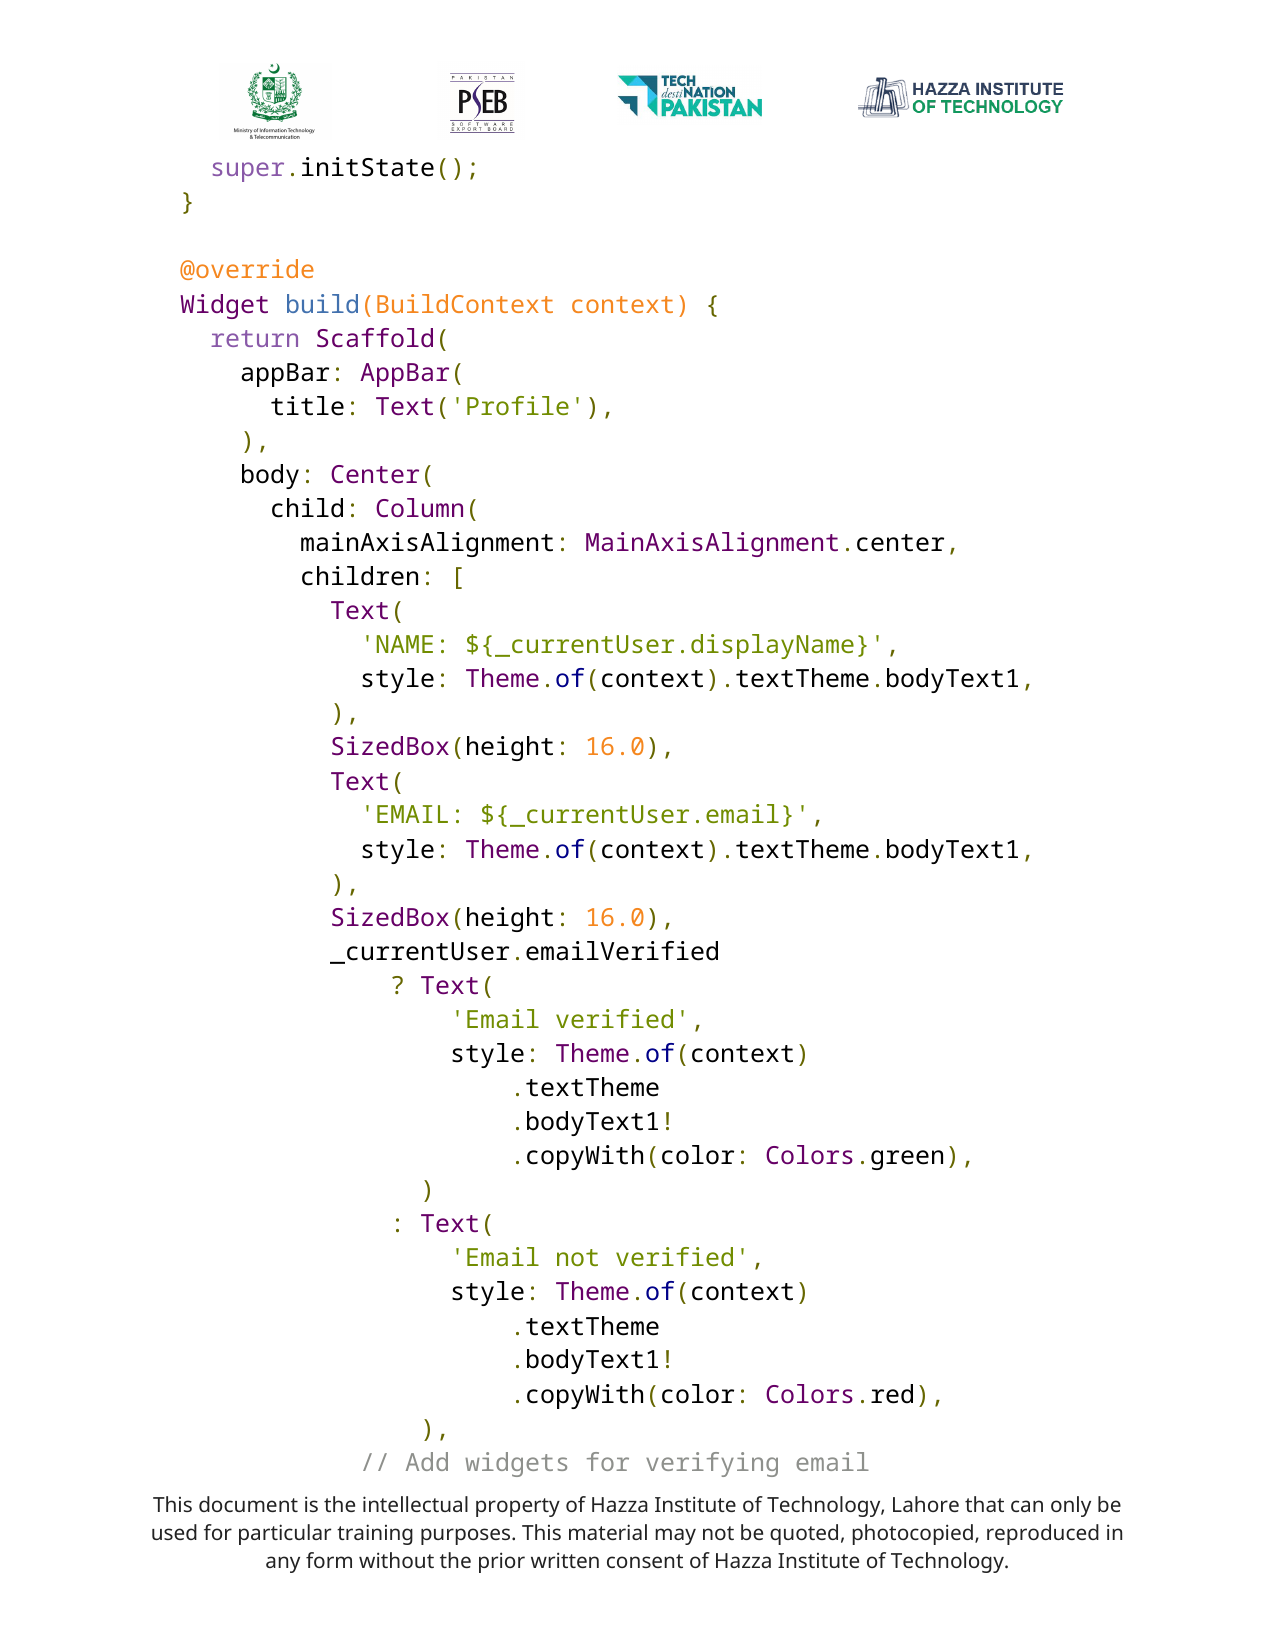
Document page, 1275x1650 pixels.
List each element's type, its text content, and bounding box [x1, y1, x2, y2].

text style: Theme.of(context).textTheme.bodyText1, [150, 661, 1125, 695]
text body: Center( [150, 457, 1125, 491]
text Text( [150, 763, 1125, 797]
text Widget build(BuildContext context) { [150, 286, 1125, 320]
text child: Column( [150, 491, 1125, 525]
text ), [150, 422, 1125, 457]
text style: Theme.of(context) [150, 1274, 1125, 1308]
text @override [150, 252, 1125, 286]
text ), [150, 695, 1125, 729]
text .bodyText1! [150, 1104, 1125, 1138]
text 'NAME: ${_currentUser.displayName}', [150, 627, 1125, 661]
text _currentUser.emailVerified [150, 933, 1125, 967]
picture [437, 61, 525, 140]
text ), [150, 1410, 1125, 1444]
picture [617, 65, 763, 125]
picture [854, 75, 1065, 120]
text 'EMAIL: ${_currentUser.email}', [150, 797, 1125, 831]
text Text( [150, 593, 1125, 627]
text : Text( [150, 1206, 1125, 1240]
text children: [ [150, 559, 1125, 593]
text super.initState(); [150, 150, 1125, 184]
text ? Text( [150, 967, 1125, 1002]
text 'Email not verified', [150, 1240, 1125, 1274]
text ), [150, 865, 1125, 899]
text SizedBox(height: 16.0), [150, 899, 1125, 933]
text style: Theme.of(context).textTheme.bodyText1, [150, 831, 1125, 865]
text .copyWith(color: Colors.red), [150, 1376, 1125, 1410]
text 'Email verified', [150, 1002, 1125, 1036]
text style: Theme.of(context) [150, 1036, 1125, 1070]
picture [218, 63, 332, 140]
text return Scaffold( [150, 320, 1125, 354]
text } [150, 184, 1125, 218]
text ) [150, 1172, 1125, 1206]
text .bodyText1! [150, 1342, 1125, 1376]
text SizedBox(height: 16.0), [150, 729, 1125, 763]
text // Add widgets for verifying email [150, 1444, 1125, 1478]
text title: Text('Profile'), [150, 388, 1125, 422]
text .copyWith(color: Colors.green), [150, 1138, 1125, 1172]
text .textTheme [150, 1308, 1125, 1342]
text appBar: AppBar( [150, 354, 1125, 388]
text mainAxisAlignment: MainAxisAlignment.center, [150, 525, 1125, 559]
text .textTheme [150, 1070, 1125, 1104]
